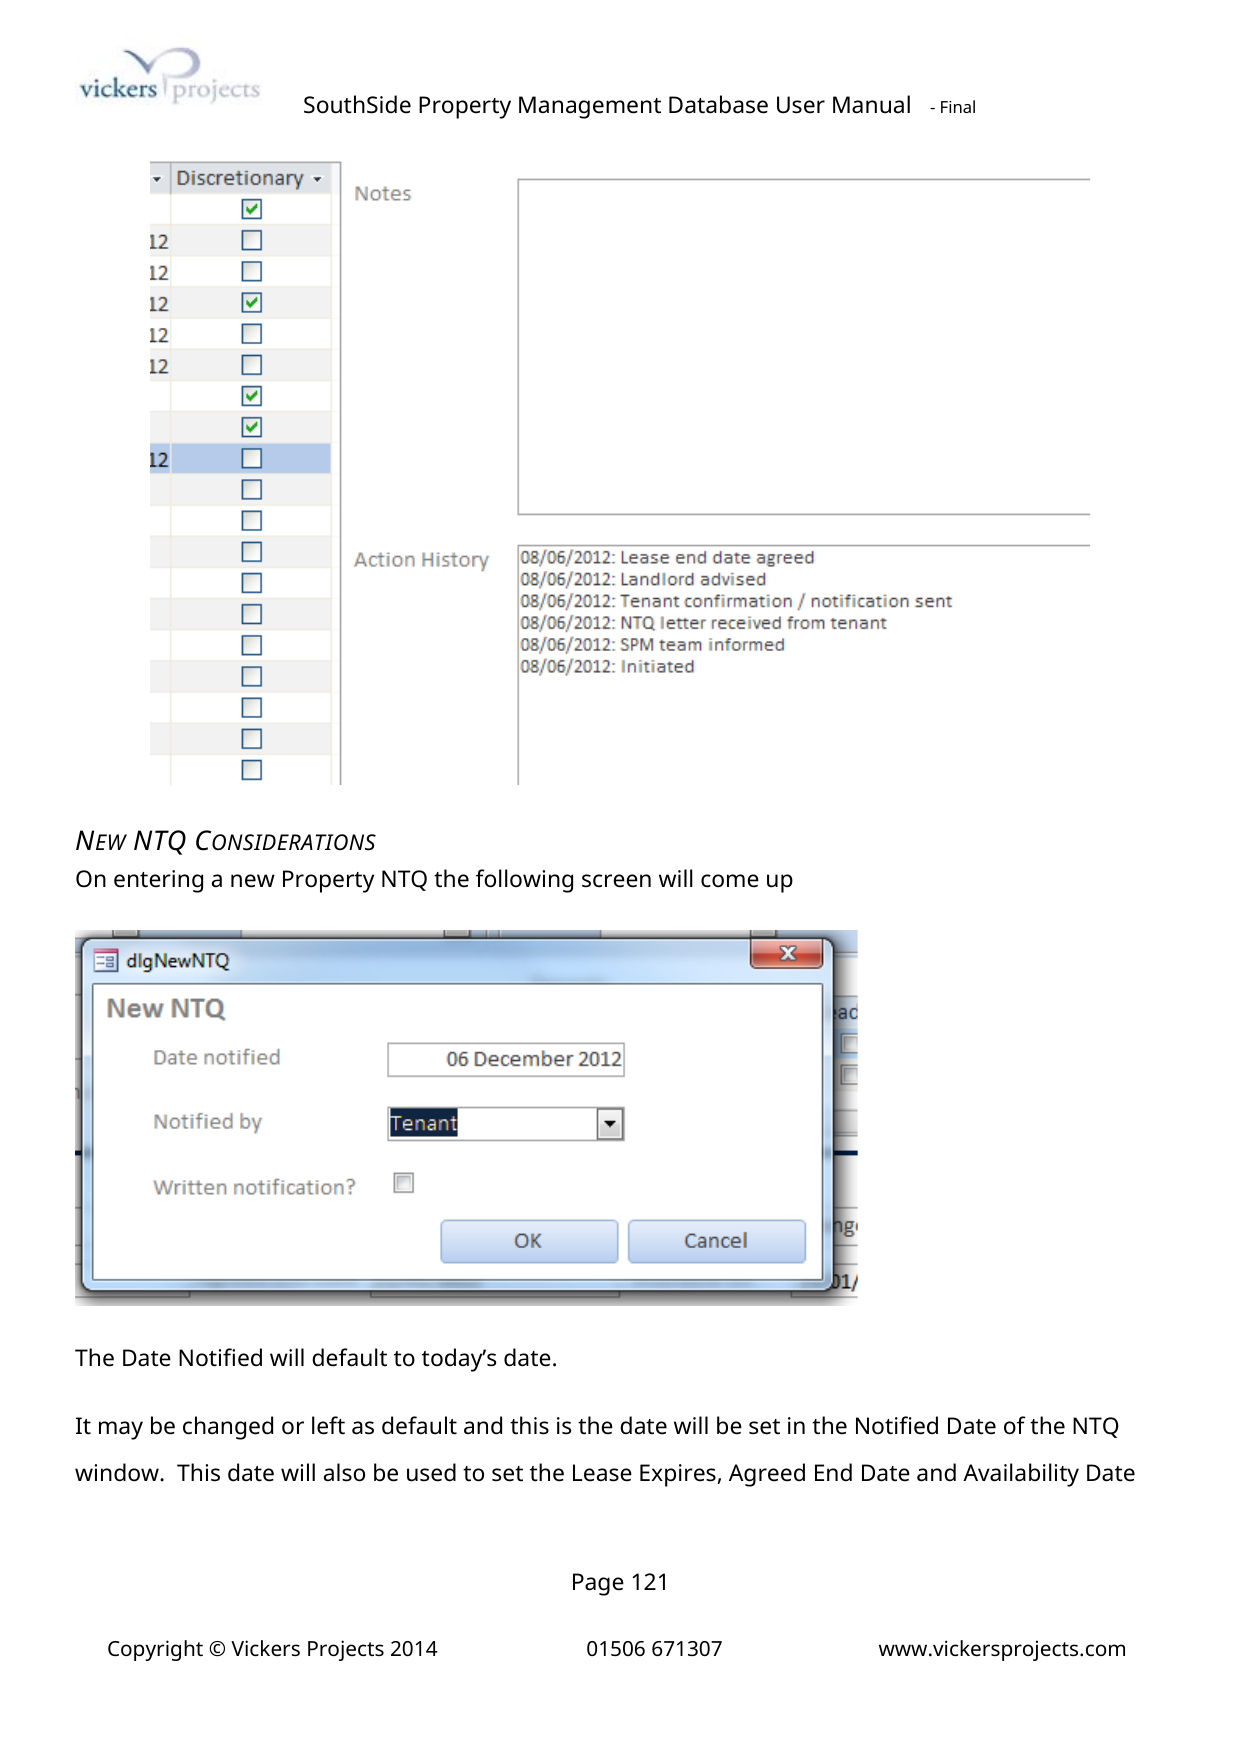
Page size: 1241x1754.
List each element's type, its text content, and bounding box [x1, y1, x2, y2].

picture [75, 35, 268, 114]
picture [75, 930, 858, 1306]
text On entering a new Property NTQ the following screen will come up [75, 863, 1165, 894]
subtitle New NTQ Considerations [75, 821, 1165, 858]
text The Date Notified will default to today’s date. [75, 1342, 1165, 1373]
text It may be changed or left as default and this is the date will be set in the Notified Date of the NTQ window. This date will also be used to set the Lease Expires, Agreed End Date and Availability Date [75, 1410, 1165, 1488]
